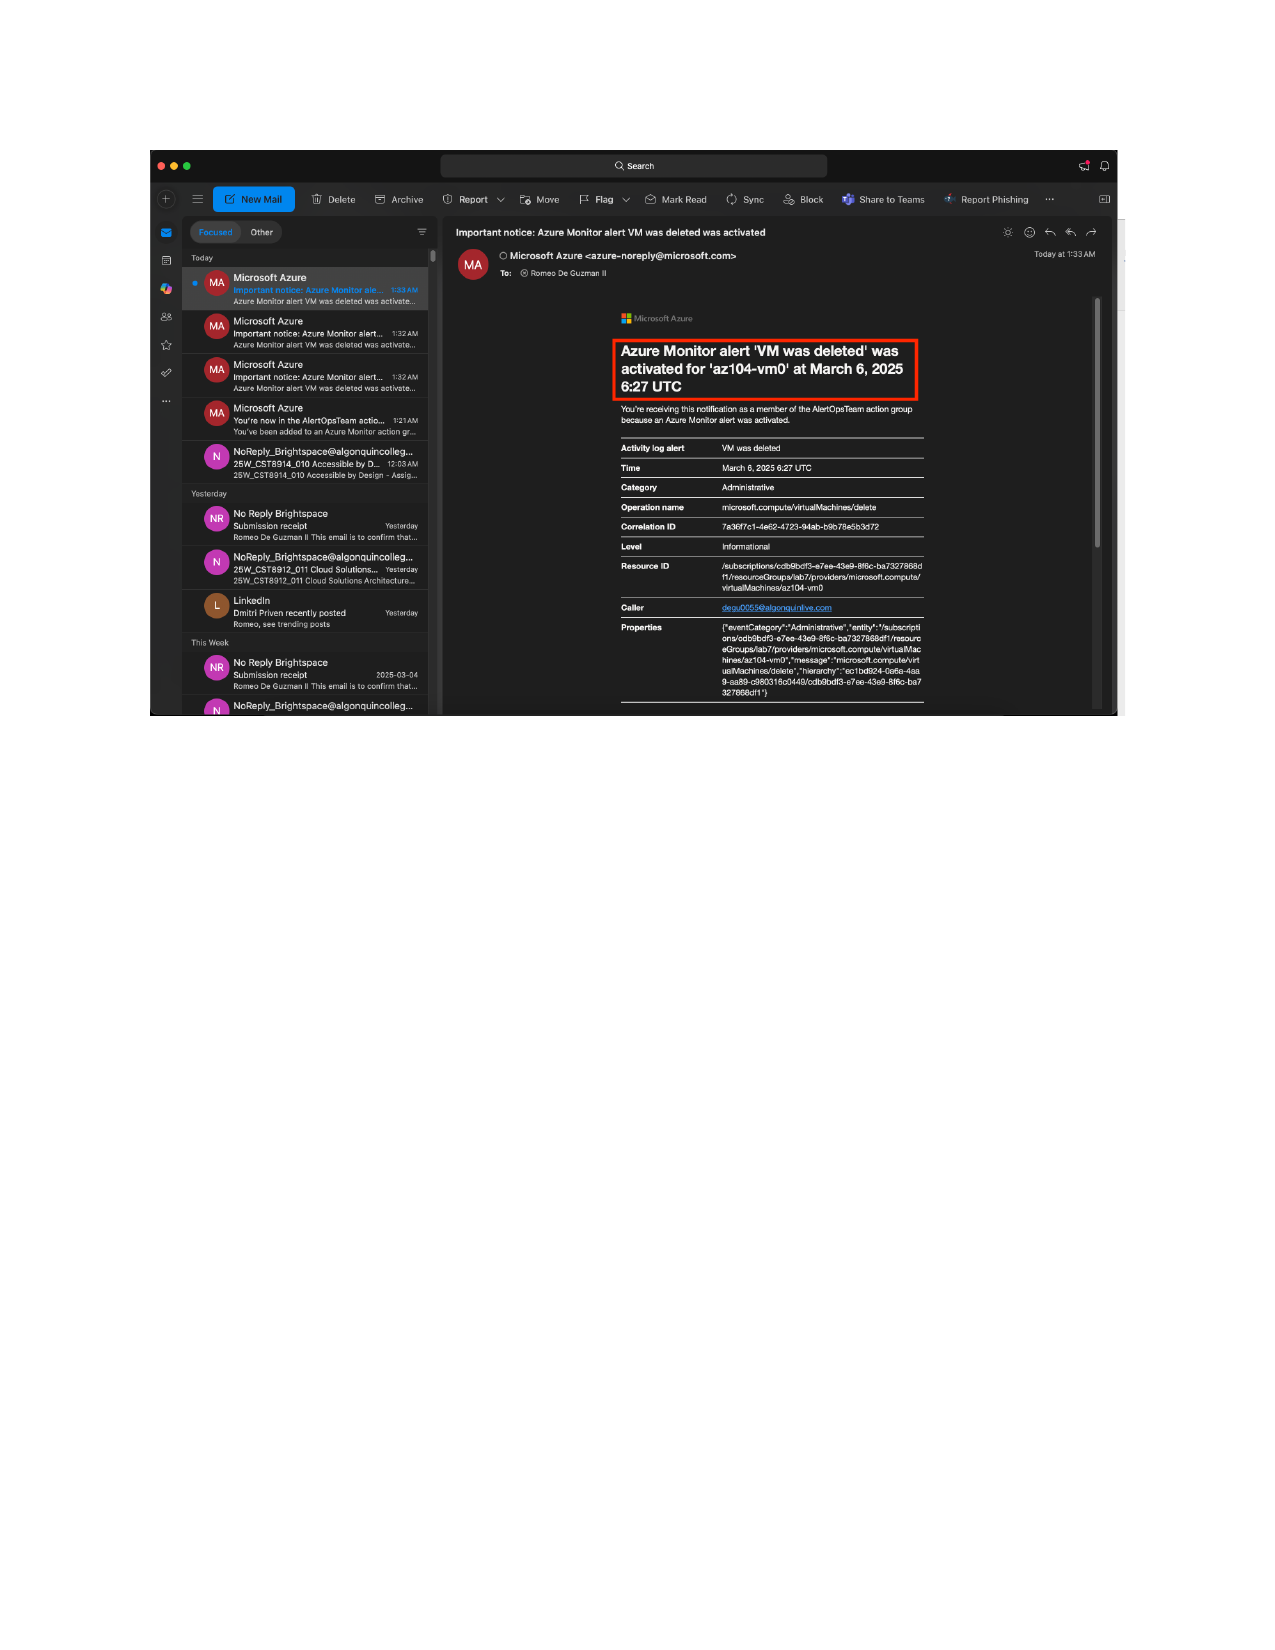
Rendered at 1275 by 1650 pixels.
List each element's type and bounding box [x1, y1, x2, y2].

picture [150, 150, 1125, 716]
